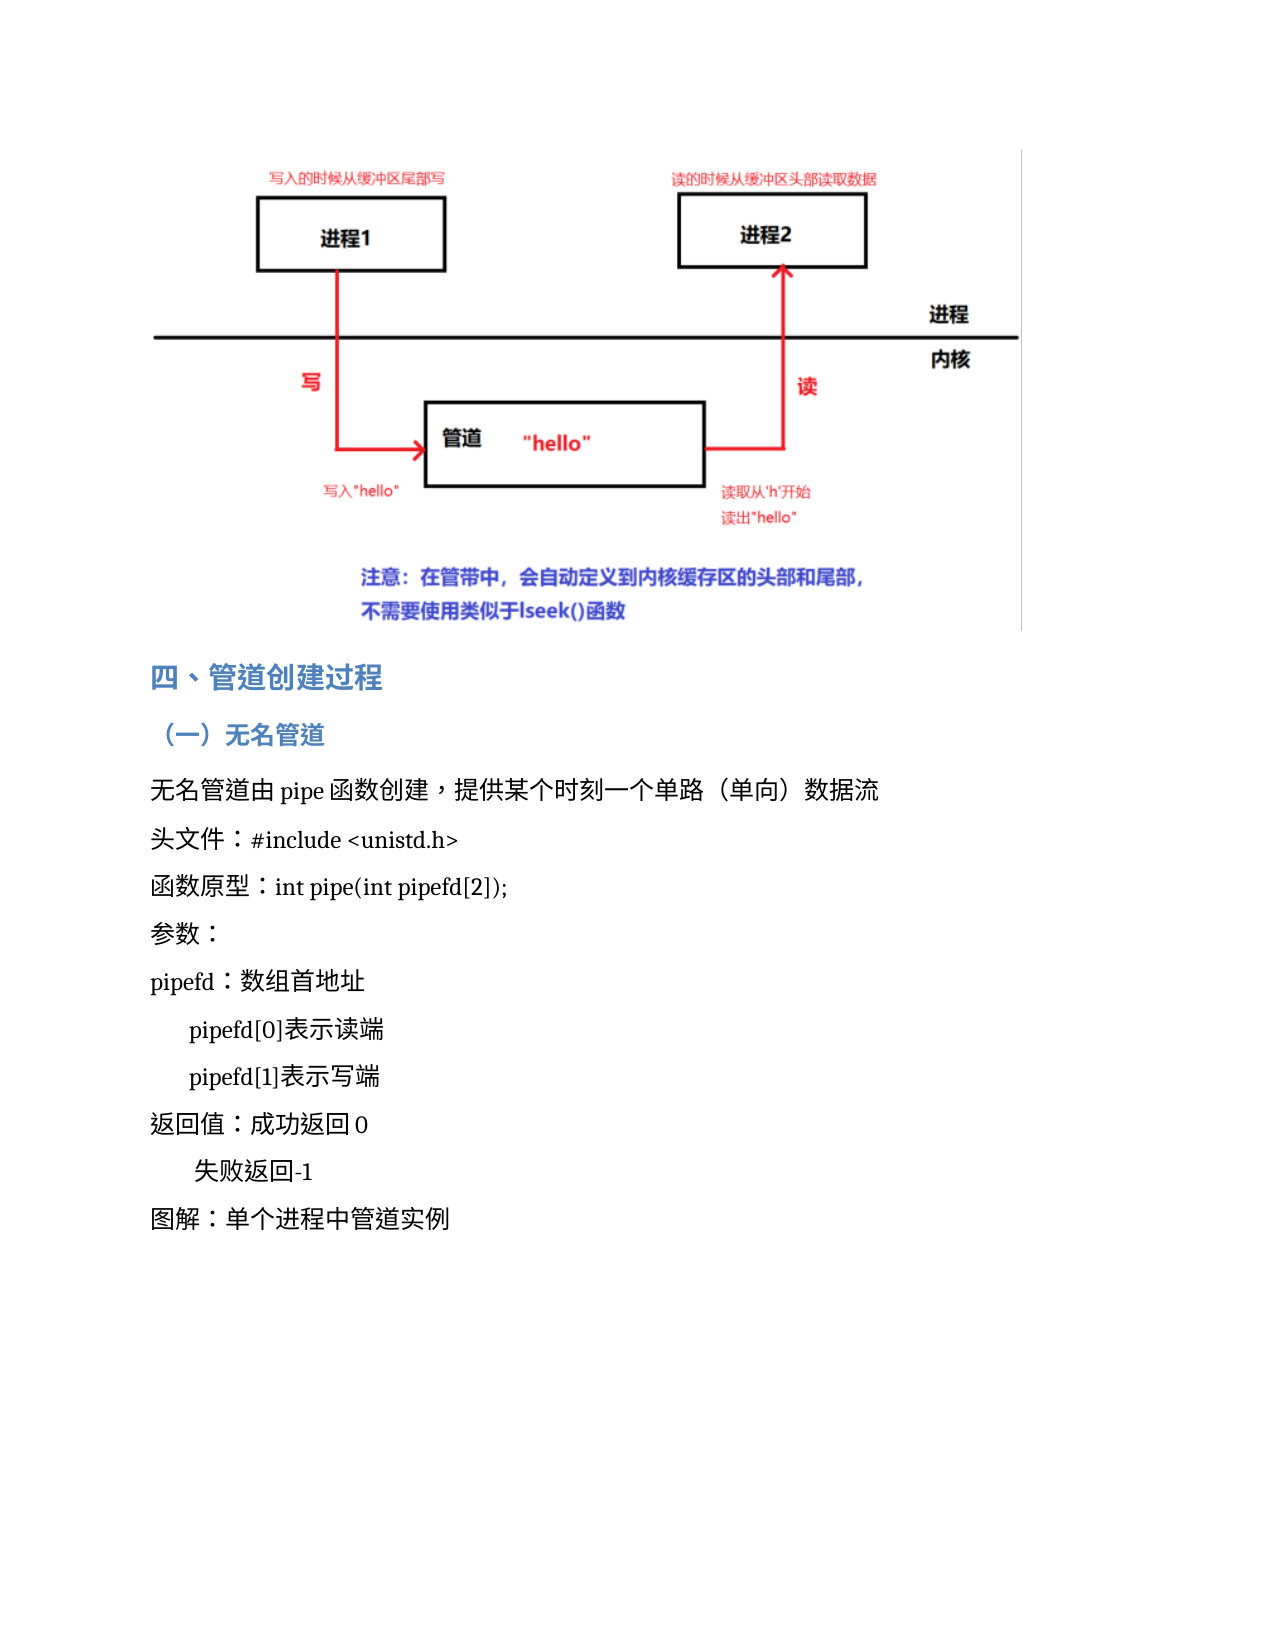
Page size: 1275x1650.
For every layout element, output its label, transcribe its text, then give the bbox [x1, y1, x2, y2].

text 图解：单个进程中管道实例 [150, 1206, 1125, 1234]
text 头文件：#include <unistd.h> [150, 826, 1125, 854]
subtitle 四、管道创建过程 [150, 657, 1125, 697]
subtitle （一）无名管道 [150, 718, 1125, 752]
text pipefd[0]表示读端 [150, 1016, 1125, 1044]
text 返回值：成功返回0 [150, 1111, 1125, 1139]
text 无名管道由pipe函数创建，提供某个时刻一个单路（单向）数据流 [150, 771, 1125, 807]
text pipefd：数组首地址 [150, 968, 1125, 997]
text 失败返回-1 [150, 1158, 1125, 1187]
text 参数： [150, 921, 1125, 949]
text 函数原型：int pipe(int pipefd[2]); [150, 873, 1125, 902]
text pipefd[1]表示写端 [150, 1063, 1125, 1092]
picture [150, 150, 1023, 631]
